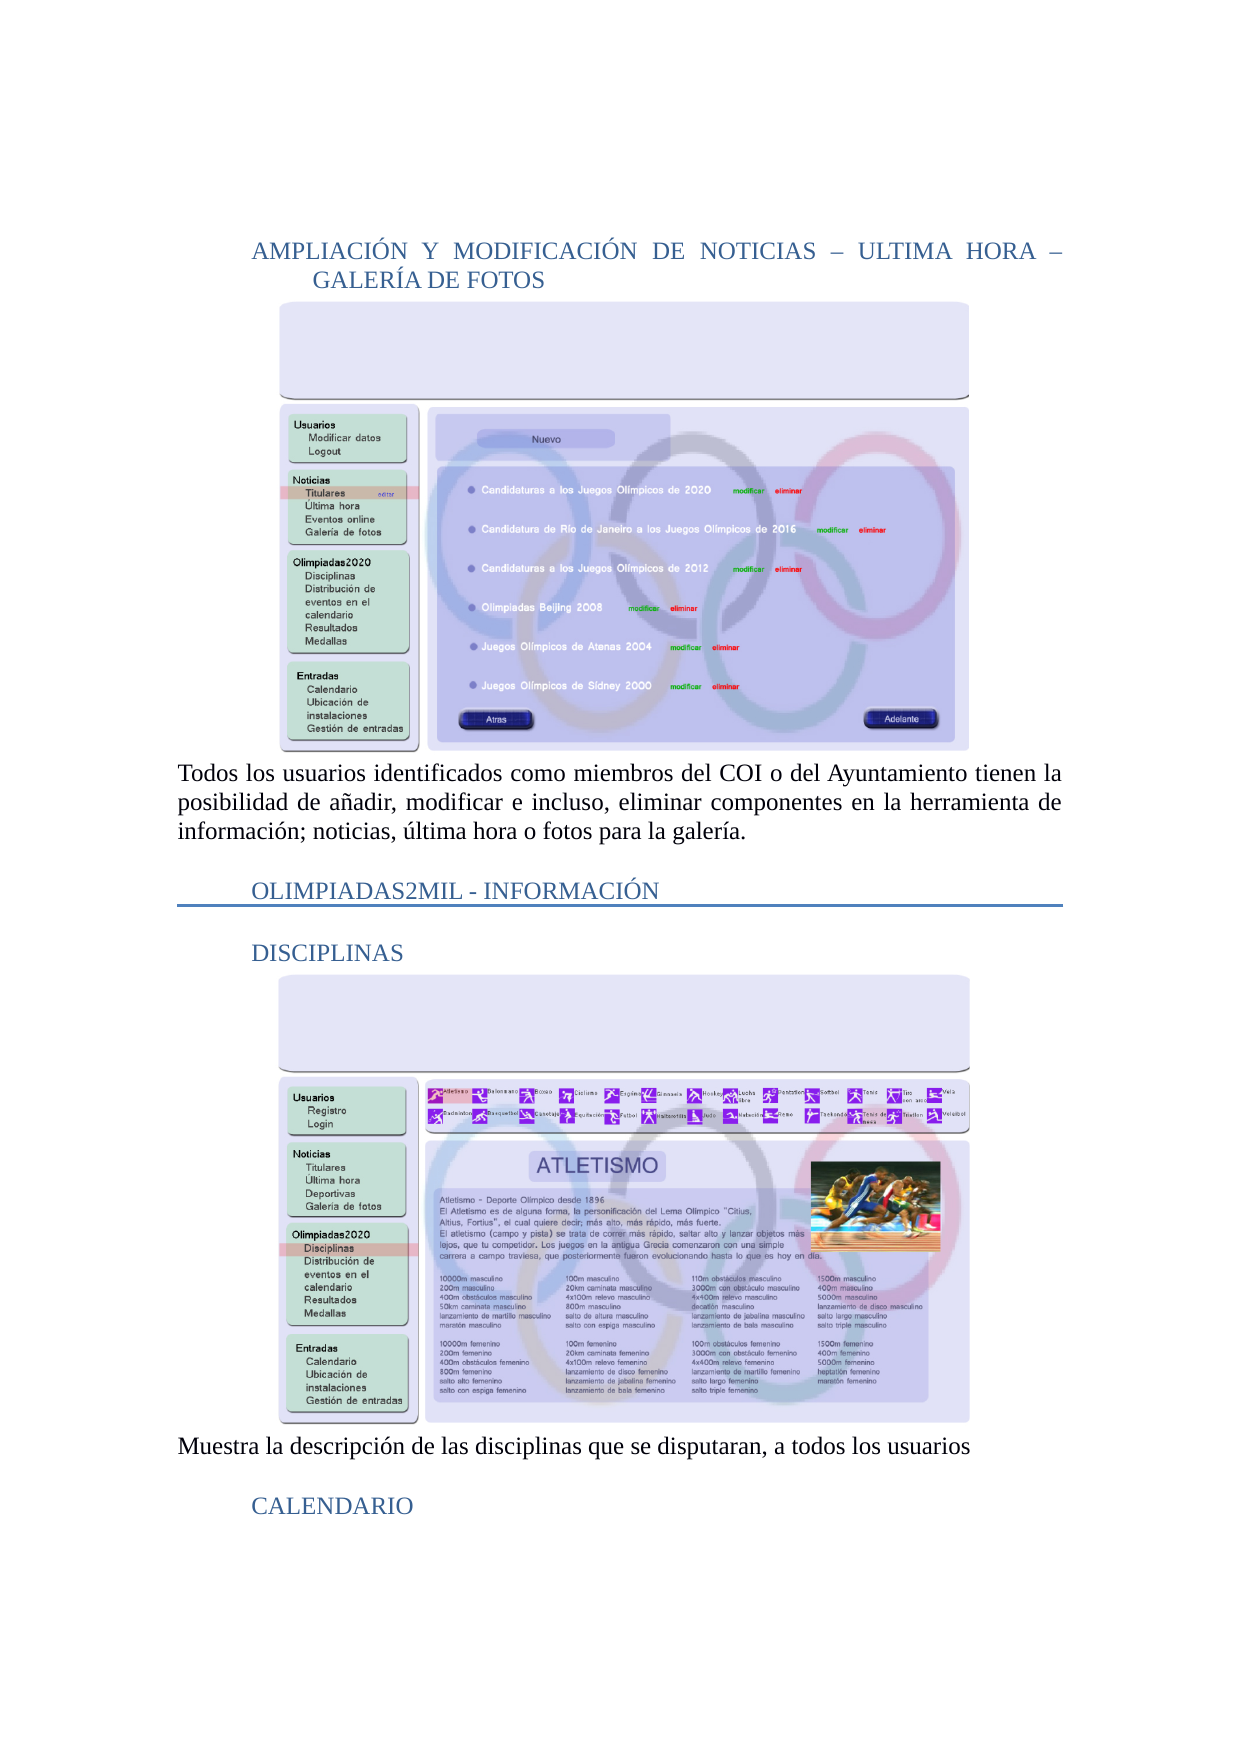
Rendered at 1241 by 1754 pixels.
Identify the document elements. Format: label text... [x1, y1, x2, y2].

text Muestra la descripción de las disciplinas que se disputaran, a todos los usuarios [177, 1431, 1063, 1460]
list Calendario [177, 1491, 1063, 1520]
picture [271, 293, 969, 759]
picture [270, 966, 970, 1431]
text Todos los usuarios identificados como miembros del COI o del Ayuntamiento tienen la posibilidad de añadir, modificar e incluso, eliminar componentes en la herramienta de información; noticias, última hora o fotos para la galería. [177, 758, 1063, 844]
list Olimpiadas2mil - información [177, 876, 1063, 904]
list Ampliación y modificación de Noticias – Ultima hora – Galería de fotos [177, 236, 1063, 294]
list Disciplinas [177, 938, 1063, 967]
